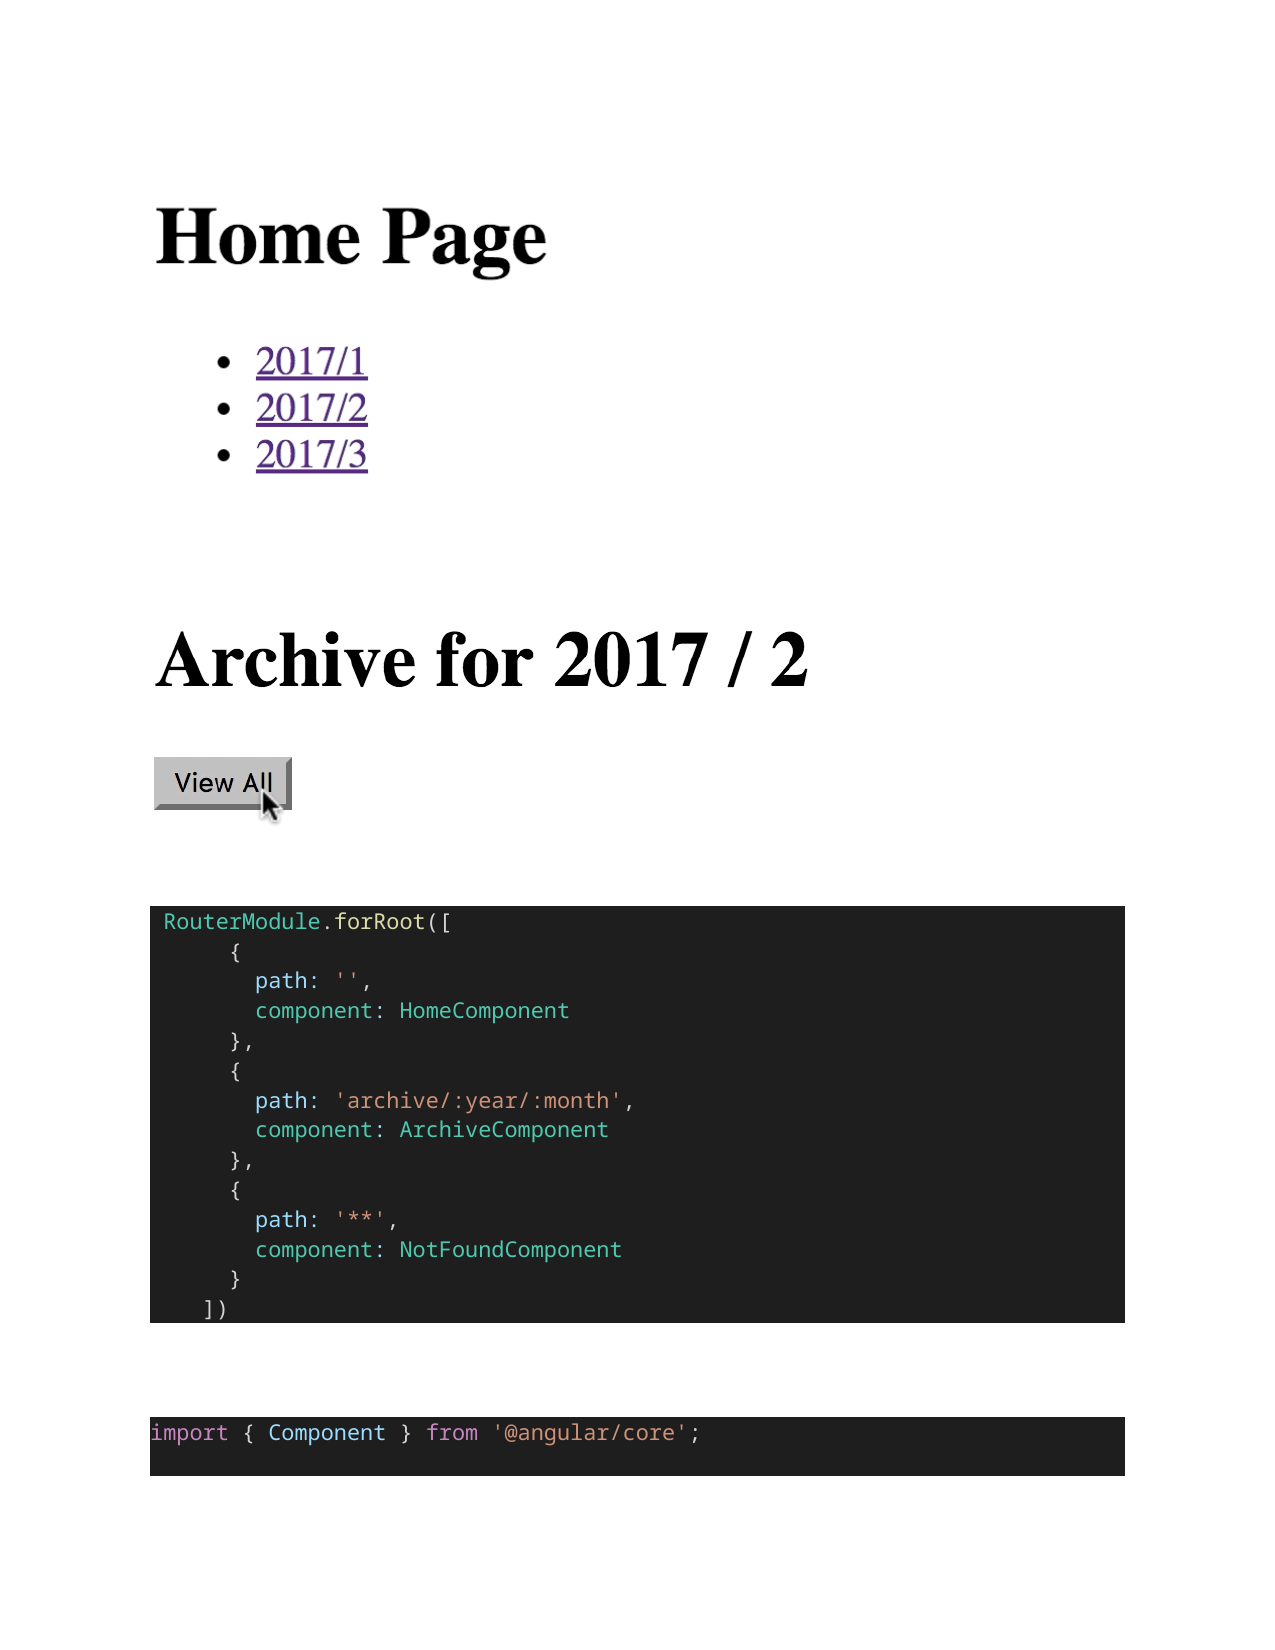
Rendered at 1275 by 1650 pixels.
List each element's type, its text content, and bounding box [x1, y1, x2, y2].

text { [150, 936, 1125, 966]
text }, [150, 1144, 1125, 1174]
text }, [150, 1025, 1125, 1055]
text RouterModule.forRoot([ [150, 906, 1125, 936]
text ]) [150, 1293, 1125, 1323]
text import { Component } from '@angular/core'; [150, 1417, 1125, 1447]
text path: '', [150, 966, 1125, 995]
text { [150, 1055, 1125, 1085]
text component: HomeComponent [150, 995, 1125, 1025]
text } [150, 1263, 1125, 1293]
text path: 'archive/:year/:month', [150, 1085, 1125, 1114]
text component: NotFoundComponent [150, 1234, 1125, 1263]
text path: '**', [150, 1204, 1125, 1234]
picture [150, 150, 703, 527]
text component: ArchiveComponent [150, 1114, 1125, 1144]
text { [150, 1174, 1125, 1204]
picture [150, 592, 889, 887]
